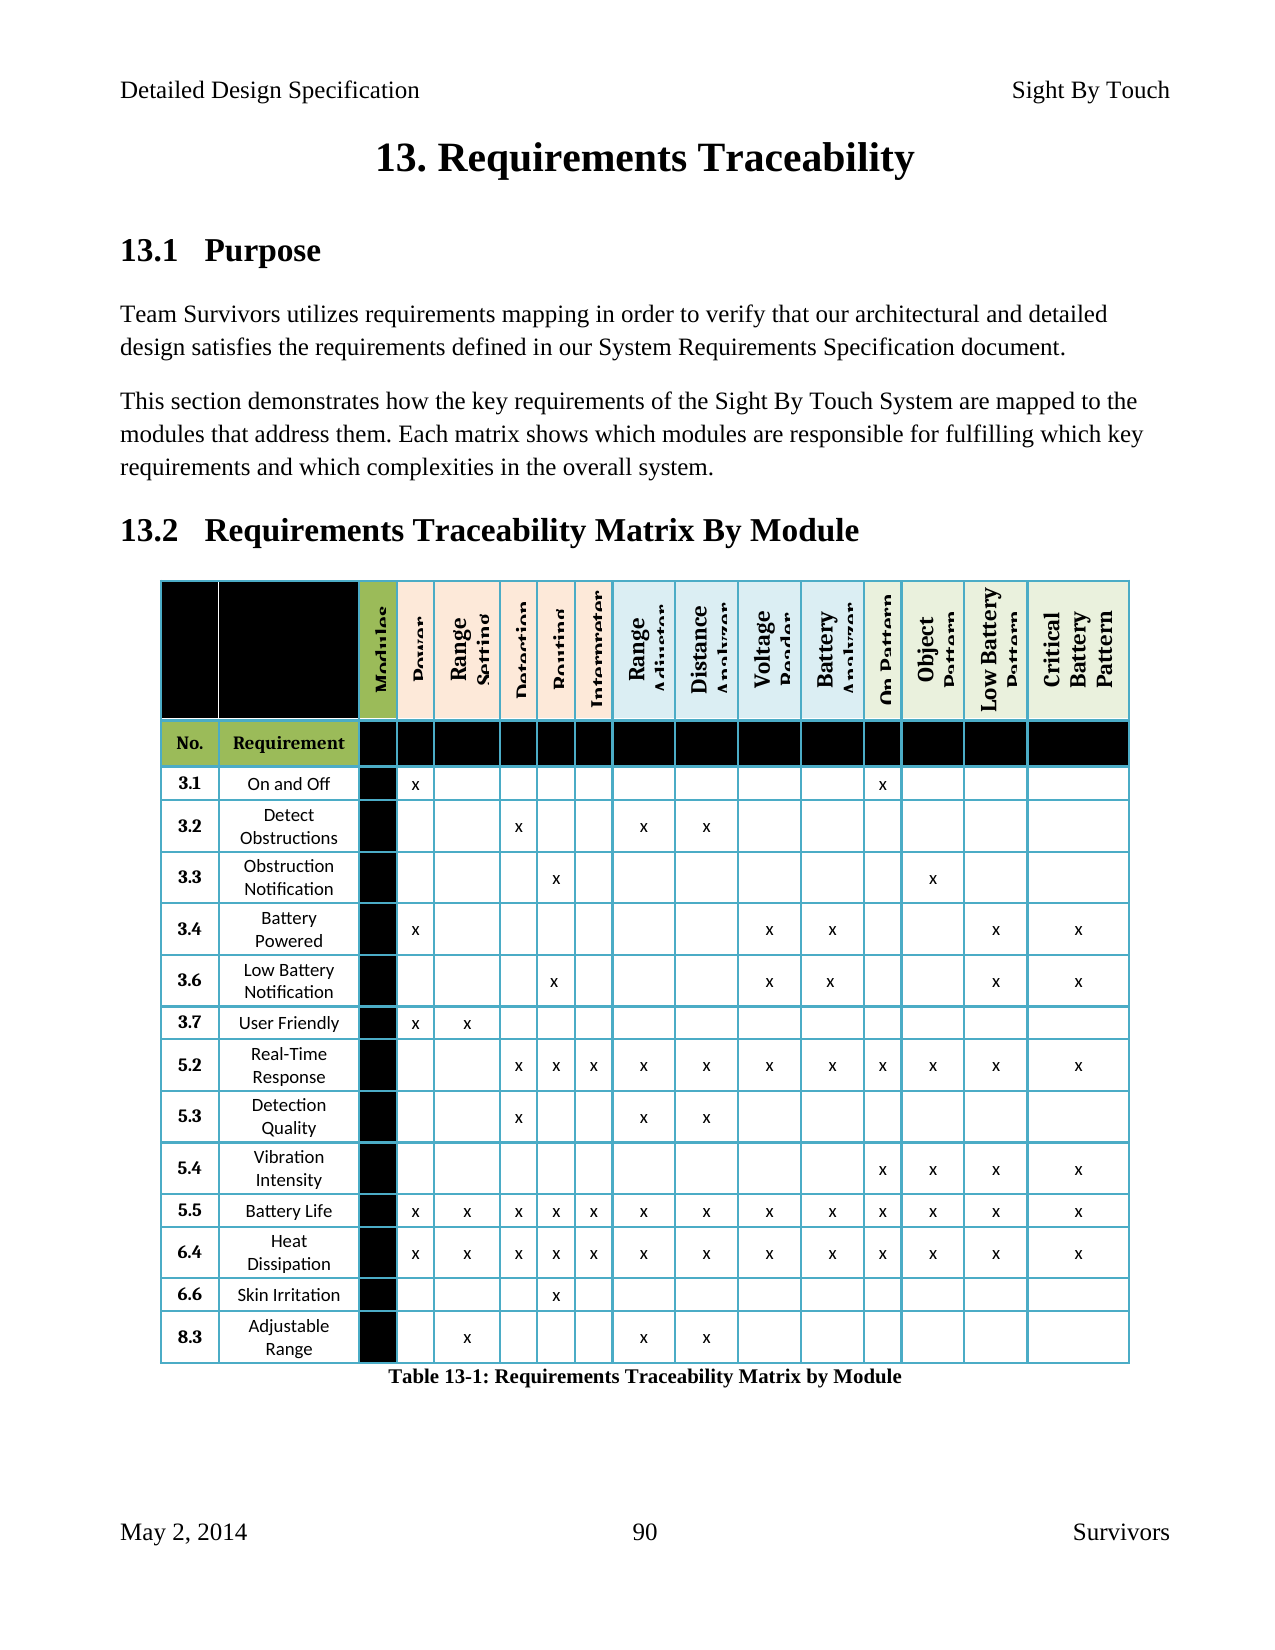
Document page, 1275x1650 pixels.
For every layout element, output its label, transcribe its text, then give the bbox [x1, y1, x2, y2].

table_cell x [501, 1092, 536, 1141]
table_cell [965, 801, 1026, 851]
table_cell 6.6 [162, 1279, 218, 1310]
table_cell [501, 853, 536, 902]
table_cell [398, 801, 433, 851]
table_cell [802, 1279, 863, 1310]
table_cell x [435, 1008, 499, 1038]
subtitle 13.1 Purpose [120, 230, 1170, 269]
table_cell [398, 722, 433, 765]
table_cell Vibration Intensity [220, 1144, 358, 1193]
table_header Detection [501, 582, 536, 718]
table_cell [965, 853, 1026, 902]
table_cell [865, 1312, 900, 1362]
table_cell x [501, 801, 536, 851]
table_cell 3.4 [162, 904, 218, 954]
table_cell x [614, 801, 674, 851]
table_cell [865, 722, 900, 765]
table_cell [614, 1279, 674, 1310]
table_cell x [614, 1092, 674, 1141]
table_cell [1029, 768, 1128, 799]
table_cell x [676, 1228, 737, 1277]
table_cell [614, 956, 674, 1005]
table_cell x [538, 1228, 574, 1277]
table_cell [501, 904, 536, 954]
text This section demonstrates how the key requirements of the Sight By Touch System are mapped to the modules that address them. Each matrix shows which modules are responsible for fulfilling which key requirements and which complexities in the overall system. [120, 386, 1170, 481]
table_header On Pattern [865, 582, 900, 718]
table_cell x [676, 1195, 737, 1226]
table_cell x [802, 956, 863, 1005]
table_cell x [1029, 1195, 1128, 1226]
subtitle 13. Requirements Traceability [120, 132, 1170, 180]
table_cell x [501, 1040, 536, 1090]
table_cell x [903, 1195, 963, 1226]
table_cell [1029, 1092, 1128, 1141]
table_cell x [435, 1195, 499, 1226]
table_cell [903, 904, 963, 954]
table_cell [614, 1008, 674, 1038]
table_cell x [576, 1195, 611, 1226]
table_cell [398, 853, 433, 902]
table_cell x [501, 1228, 536, 1277]
table_cell [435, 853, 499, 902]
table_cell [739, 722, 800, 765]
table_cell Heat Dissipation [220, 1228, 358, 1277]
table_cell [965, 1092, 1026, 1141]
table_cell Obstruction Notification [220, 853, 358, 902]
table_cell [538, 768, 574, 799]
table_cell [501, 1279, 536, 1310]
table_header Critical Battery Pattern [1029, 582, 1128, 718]
table_cell x [676, 1092, 737, 1141]
table_cell Real-Time Response [220, 1040, 358, 1090]
table_cell x [903, 1228, 963, 1277]
table_cell [360, 722, 396, 765]
table_cell [538, 1008, 574, 1038]
table_cell x [802, 1195, 863, 1226]
table_cell 3.1 [162, 768, 218, 799]
table_cell x [614, 1312, 674, 1362]
table_cell x [865, 1195, 900, 1226]
table_cell x [1029, 956, 1128, 1005]
table_cell [576, 722, 611, 765]
table_cell [1029, 1312, 1128, 1362]
table_header Routing [538, 582, 574, 718]
table_cell Low Battery Notification [220, 956, 358, 1005]
table_cell [865, 801, 900, 851]
table_cell 3.3 [162, 853, 218, 902]
table_cell x [614, 1040, 674, 1090]
table_cell [614, 904, 674, 954]
table_cell [435, 1040, 499, 1090]
table_cell 5.2 [162, 1040, 218, 1090]
table_cell x [576, 1228, 611, 1277]
table_header [219, 582, 358, 718]
table_cell x [676, 1040, 737, 1090]
table_cell [360, 1040, 396, 1090]
table_cell [398, 1144, 433, 1193]
table_cell [676, 904, 737, 954]
table_cell [865, 1092, 900, 1141]
table_cell [903, 1279, 963, 1310]
table_cell [398, 1312, 433, 1362]
table_cell x [398, 768, 433, 799]
table_cell [360, 1195, 396, 1226]
table_cell x [501, 1195, 536, 1226]
table_cell [739, 853, 800, 902]
table_cell x [739, 904, 800, 954]
table_cell [501, 768, 536, 799]
table_cell x [538, 1195, 574, 1226]
table_cell [1029, 1008, 1128, 1038]
table_header [162, 582, 218, 718]
table_cell [739, 1144, 800, 1193]
table_cell Requirement [220, 722, 358, 765]
table_cell Battery Powered [220, 904, 358, 954]
table_cell x [865, 1144, 900, 1193]
table_header Interpreter [576, 582, 611, 718]
table_cell [614, 853, 674, 902]
table_cell [576, 1279, 611, 1310]
table_cell [435, 904, 499, 954]
table_cell [501, 1312, 536, 1362]
table_cell x [965, 904, 1026, 954]
table_cell [398, 1040, 433, 1090]
table_header Range Setting [435, 582, 499, 718]
table_cell [739, 1008, 800, 1038]
table_cell [676, 1008, 737, 1038]
table_cell 5.4 [162, 1144, 218, 1193]
table_cell Detect Obstructions [220, 801, 358, 851]
table_cell [676, 1144, 737, 1193]
table_cell [965, 768, 1026, 799]
table_cell [360, 904, 396, 954]
table_cell Object [903, 722, 963, 765]
table_cell [538, 1144, 574, 1193]
table_cell [965, 722, 1026, 765]
table_cell [965, 1312, 1026, 1362]
table_cell x [398, 1228, 433, 1277]
table_cell x [1029, 1144, 1128, 1193]
table_cell x [802, 1040, 863, 1090]
table_cell [398, 956, 433, 1005]
table_cell [676, 853, 737, 902]
table_cell [501, 1008, 536, 1038]
table_cell [739, 768, 800, 799]
table_cell [802, 1312, 863, 1362]
table_cell [538, 722, 574, 765]
table_cell [576, 1008, 611, 1038]
table_cell [865, 1008, 900, 1038]
table_cell [360, 1312, 396, 1362]
table_cell [802, 768, 863, 799]
table_cell x [576, 1040, 611, 1090]
table_cell [739, 1092, 800, 1141]
table_cell [360, 956, 396, 1005]
table_cell [576, 1312, 611, 1362]
table_cell [739, 1312, 800, 1362]
table_cell [538, 1312, 574, 1362]
table_cell x [1029, 904, 1128, 954]
table_cell x [398, 904, 433, 954]
table_cell x [538, 853, 574, 902]
table_cell x [903, 853, 963, 902]
table_header Battery Analyzer [802, 582, 863, 718]
table_cell [802, 1144, 863, 1193]
table_cell [614, 768, 674, 799]
table_cell 8.3 [162, 1312, 218, 1362]
table_header Low Battery Pattern [965, 582, 1026, 718]
table_cell [1029, 722, 1128, 765]
table_header Power [398, 582, 433, 718]
table_cell [501, 1144, 536, 1193]
table_cell x [538, 1279, 574, 1310]
table_cell [360, 1092, 396, 1141]
table_cell [865, 853, 900, 902]
table_cell [435, 801, 499, 851]
table_cell x [614, 1195, 674, 1226]
table_cell [802, 853, 863, 902]
table_cell [501, 722, 536, 765]
table_cell [398, 1092, 433, 1141]
table_cell [676, 722, 737, 765]
table_cell x [802, 904, 863, 954]
table_cell 3.6 [162, 956, 218, 1005]
table_cell [360, 1144, 396, 1193]
table_cell [538, 1092, 574, 1141]
table_cell x [965, 1040, 1026, 1090]
table_cell [576, 904, 611, 954]
table_cell x [965, 1195, 1026, 1226]
table_cell x [1029, 1040, 1128, 1090]
table_cell [802, 1008, 863, 1038]
table_cell No. [162, 722, 218, 765]
table_header Voltage Reader [739, 582, 800, 718]
table_cell [965, 1279, 1026, 1310]
table_cell [538, 904, 574, 954]
table_cell [802, 1092, 863, 1141]
table_cell [1029, 853, 1128, 902]
table_cell [360, 768, 396, 799]
table_cell x [614, 1228, 674, 1277]
table_header Object Pattern [903, 582, 963, 718]
table_cell [903, 1092, 963, 1141]
table_cell x [739, 1195, 800, 1226]
table_cell x [676, 801, 737, 851]
table_cell x [965, 1228, 1026, 1277]
table_cell [360, 1228, 396, 1277]
table_cell [676, 956, 737, 1005]
text Team Survivors utilizes requirements mapping in order to verify that our architectural and detailed design satisfies the requirements defined in our System Requirements Specification document. [120, 299, 1170, 361]
table_cell [576, 801, 611, 851]
table_cell x [739, 956, 800, 1005]
table_cell 3.2 [162, 801, 218, 851]
table_cell [903, 1008, 963, 1038]
table_cell x [802, 1228, 863, 1277]
table_header Modules [360, 582, 396, 718]
table_cell x [865, 1228, 900, 1277]
table_cell x [739, 1228, 800, 1277]
table_cell [865, 956, 900, 1005]
table_cell Battery Life [220, 1195, 358, 1226]
table_cell [435, 1092, 499, 1141]
table_cell [538, 801, 574, 851]
table_cell x [435, 1312, 499, 1362]
table_cell [398, 1279, 433, 1310]
table_cell [1029, 801, 1128, 851]
table_cell [676, 768, 737, 799]
table_cell x [865, 768, 900, 799]
table_cell [614, 1144, 674, 1193]
table_cell On and Off [220, 768, 358, 799]
table_cell x [965, 1144, 1026, 1193]
table_cell [865, 1279, 900, 1310]
table_header Range Adjuster [614, 582, 674, 718]
table_cell [802, 801, 863, 851]
table_cell x [435, 1228, 499, 1277]
table_cell [576, 1092, 611, 1141]
table_cell [903, 1312, 963, 1362]
table_cell 3.7 [162, 1008, 218, 1038]
table_cell [360, 853, 396, 902]
table_cell [965, 1008, 1026, 1038]
table_cell x [965, 956, 1026, 1005]
table_cell [576, 956, 611, 1005]
table_cell x [398, 1008, 433, 1038]
table_cell x [676, 1312, 737, 1362]
table_cell [360, 801, 396, 851]
table_cell Detection Quality [220, 1092, 358, 1141]
table_cell User Friendly [220, 1008, 358, 1038]
table_cell [865, 904, 900, 954]
table_cell [360, 1279, 396, 1310]
subtitle 13.2 Requirements Traceability Matrix By Module [120, 510, 1170, 549]
table_cell [614, 722, 674, 765]
table_cell x [739, 1040, 800, 1090]
table_cell Skin Irritation [220, 1279, 358, 1310]
table_cell [1029, 1279, 1128, 1310]
table_cell [903, 956, 963, 1005]
table_cell x [398, 1195, 433, 1226]
table_header Distance Analyzer [676, 582, 737, 718]
table_cell [576, 768, 611, 799]
table_cell [360, 1008, 396, 1038]
table_cell x [903, 1040, 963, 1090]
table_cell x [1029, 1228, 1128, 1277]
table_cell x [538, 1040, 574, 1090]
table_cell Adjustable Range [220, 1312, 358, 1362]
table_cell [739, 1279, 800, 1310]
table_cell 5.3 [162, 1092, 218, 1141]
table_cell [435, 722, 499, 765]
table_cell 5.5 [162, 1195, 218, 1226]
table_cell [802, 722, 863, 765]
table_cell x [903, 1144, 963, 1193]
table_cell [576, 1144, 611, 1193]
table_cell 6.4 [162, 1228, 218, 1277]
table_cell [435, 768, 499, 799]
table_cell [435, 956, 499, 1005]
table_cell [903, 801, 963, 851]
table_cell [435, 1279, 499, 1310]
table_cell [739, 801, 800, 851]
table_cell [676, 1279, 737, 1310]
table_cell x [865, 1040, 900, 1090]
table_cell x [538, 956, 574, 1005]
table_cell [435, 1144, 499, 1193]
table_cell [501, 956, 536, 1005]
table_cell [903, 768, 963, 799]
table_cell [576, 853, 611, 902]
text Table 13-1: Requirements Traceability Matrix by Module [120, 1364, 1170, 1388]
